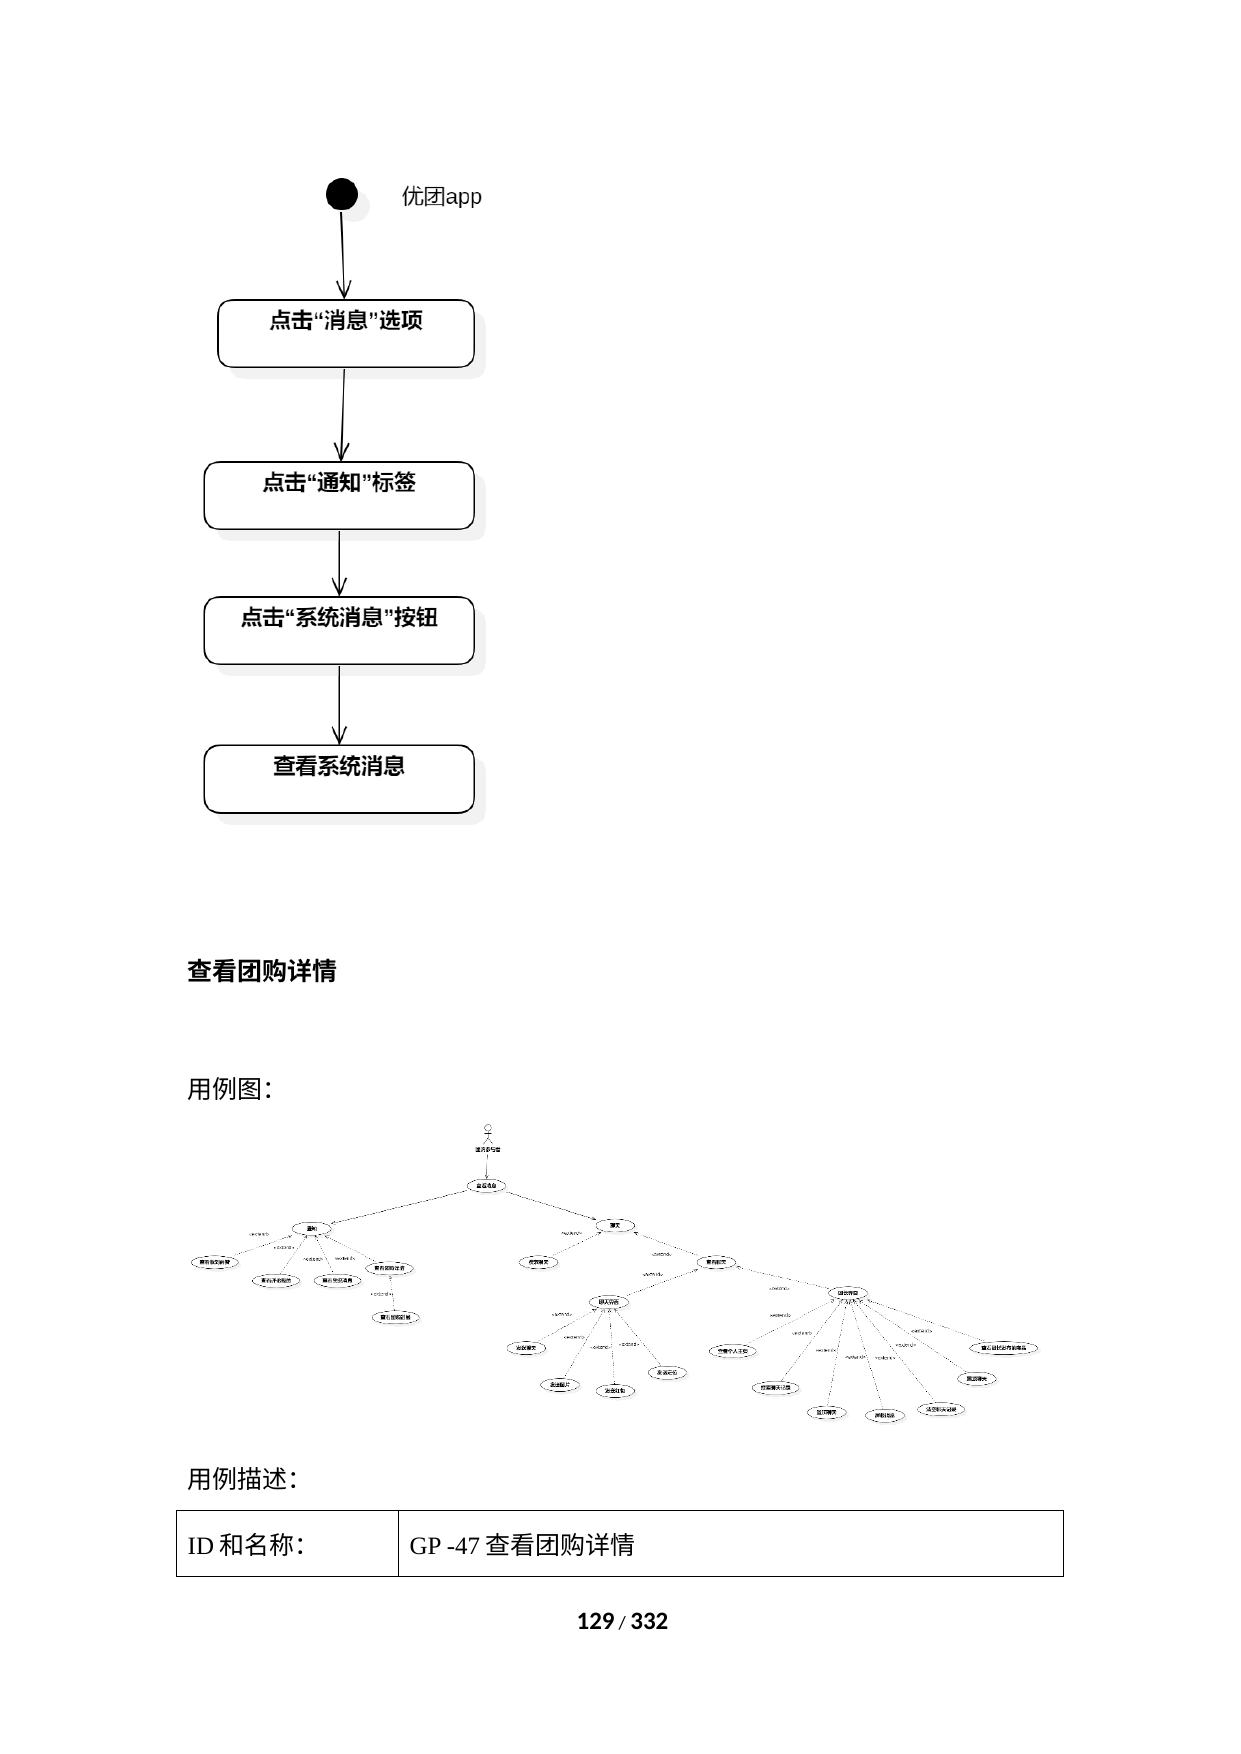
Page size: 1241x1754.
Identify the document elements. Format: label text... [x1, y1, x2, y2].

text 用例图： [187, 1055, 1053, 1120]
text 查看团购详情 [187, 937, 1053, 1002]
picture [187, 1120, 1053, 1437]
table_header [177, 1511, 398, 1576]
picture [187, 162, 560, 880]
text 用例描述： [187, 1445, 1053, 1510]
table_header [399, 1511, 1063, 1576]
